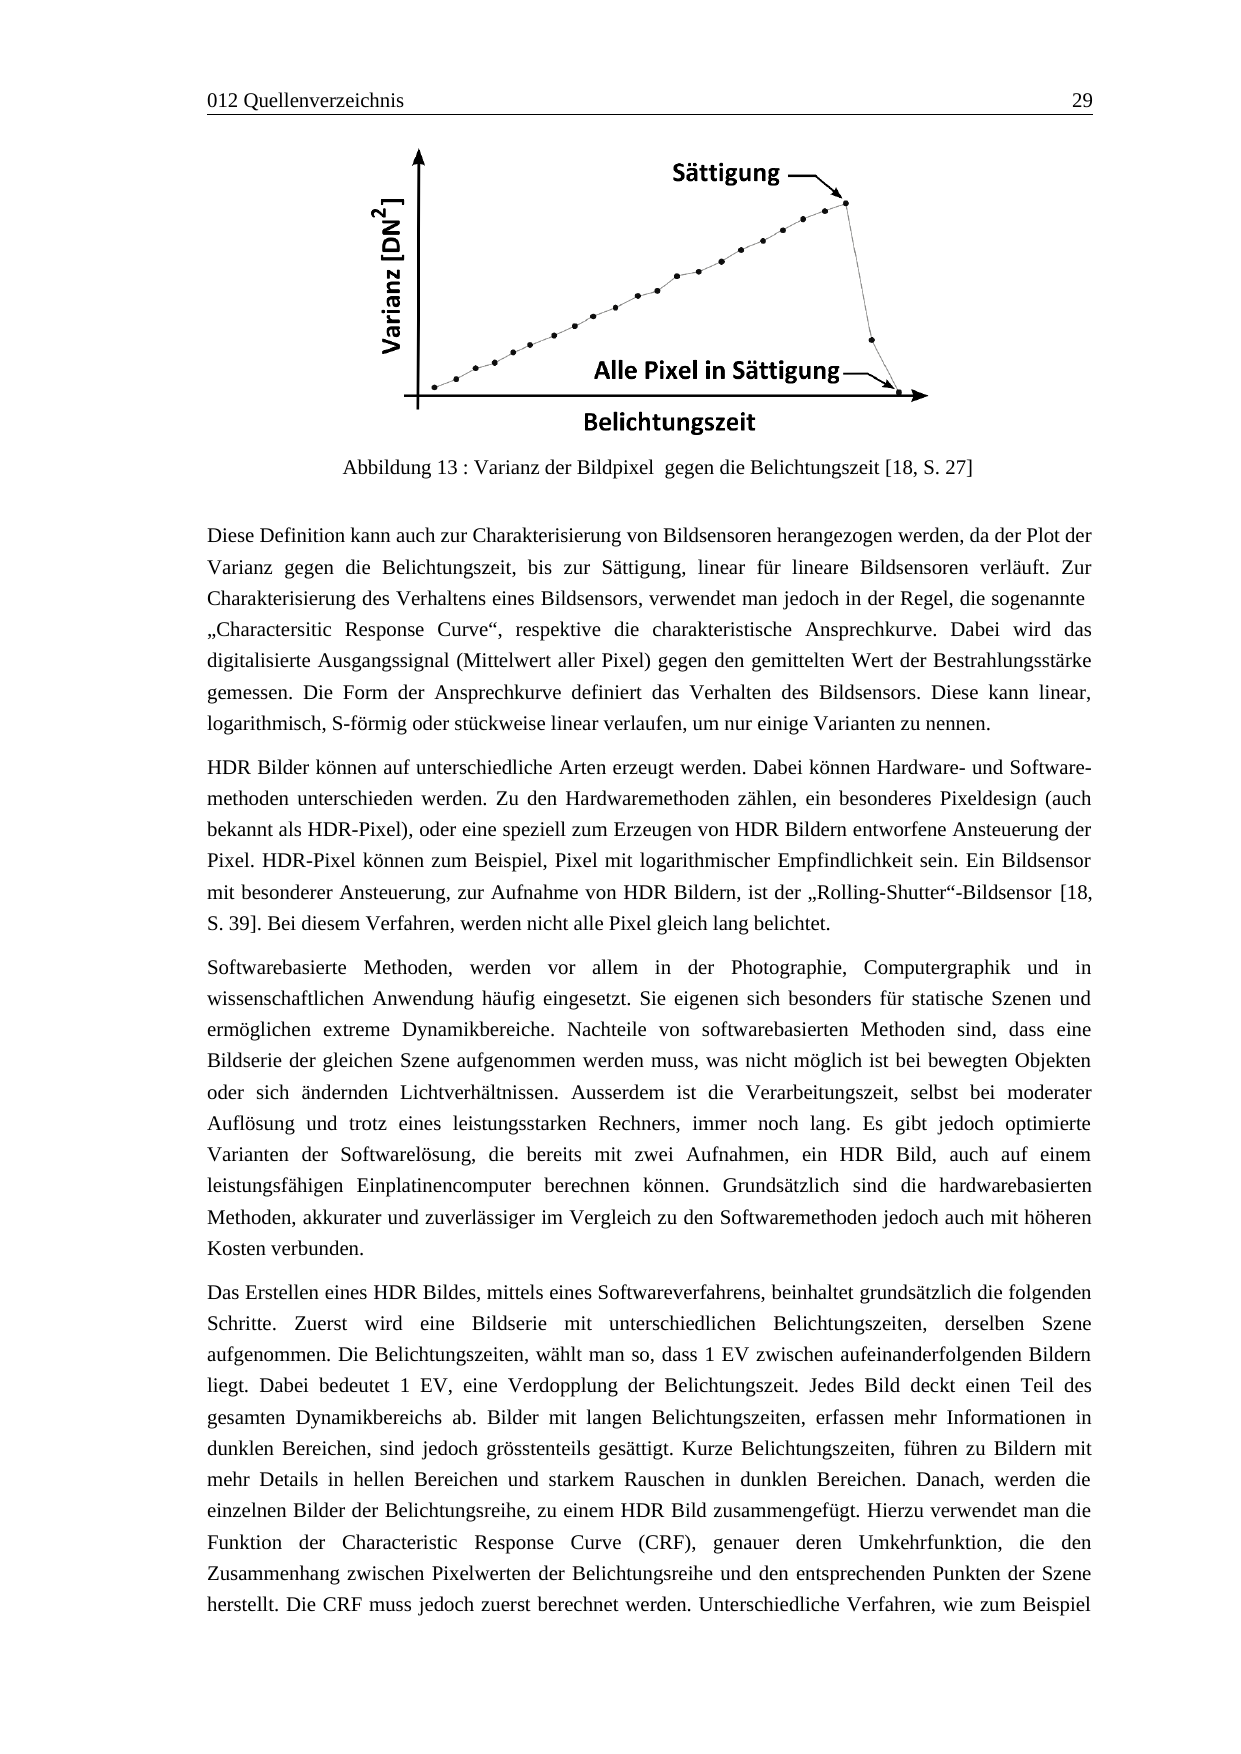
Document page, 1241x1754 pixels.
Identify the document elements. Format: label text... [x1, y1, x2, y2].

text Diese Definition kann auch zur Charakterisierung von Bildsensoren herangezogen werden, da der Plot der Varianz gegen die Belichtungszeit, bis zur Sättigung, linear für lineare Bildsensoren verläuft. Zur Charakterisierung des Verhaltens eines Bildsensors, verwendet man jedoch in der Regel, die sogenannte „Charactersitic Response Curve“, respektive die charakteristische Ansprechkurve. Dabei wird das digitalisierte Ausgangssignal (Mittelwert aller Pixel) gegen den gemittelten Wert der Bestrahlungsstärke gemessen. Die Form der Ansprechkurve definiert das Verhalten des Bildsensors. Diese kann linear, logarithmisch, S-förmig oder stückweise linear verlaufen, um nur einige Varianten zu nennen. [207, 523, 1093, 735]
text Abbildung 13 : Varianz der Bildpixel gegen die Belichtungszeit [18, S. 27] [207, 454, 1093, 479]
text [207, 1279, 1093, 1616]
picture [371, 147, 929, 435]
text Softwarebasierte Methoden, werden vor allem in der Photographie, Computergraphik und in wissenschaftlichen Anwendung häufig eingesetzt. Sie eigenen sich besonders für statische Szenen und ermöglichen extreme Dynamikbereiche. Nachteile von softwarebasierten Methoden sind, dass eine Bildserie der gleichen Szene aufgenommen werden muss, was nicht möglich ist bei bewegten Objekten oder sich ändernden Lichtverhältnissen. Ausserdem ist die Verarbeitungszeit, selbst bei moderater Auflösung und trotz eines leistungsstarken Rechners, immer noch lang. Es gibt jedoch optimierte Varianten der Softwarelösung, die bereits mit zwei Aufnahmen, ein HDR Bild, auch auf einem leistungsfähigen Einplatinencomputer berechnen können. Grundsätzlich sind die hardwarebasierten Methoden, akkurater und zuverlässiger im Vergleich zu den Softwaremethoden jedoch auch mit höheren Kosten verbunden. [207, 954, 1093, 1260]
text HDR Bilder können auf unterschiedliche Arten erzeugt werden. Dabei können Hardware- und Software- methoden unterschieden werden. Zu den Hardwaremethoden zählen, ein besonderes Pixeldesign (auch bekannt als HDR-Pixel), oder eine speziell zum Erzeugen von HDR Bildern entworfene Ansteuerung der Pixel. HDR-Pixel können zum Beispiel, Pixel mit logarithmischer Empfindlichkeit sein. Ein Bildsensor mit besonderer Ansteuerung, zur Aufnahme von HDR Bildern, ist der „Rolling-Shutter“-Bildsensor [18, S. 39]. Bei diesem Verfahren, werden nicht alle Pixel gleich lang belichtet. [207, 754, 1093, 935]
